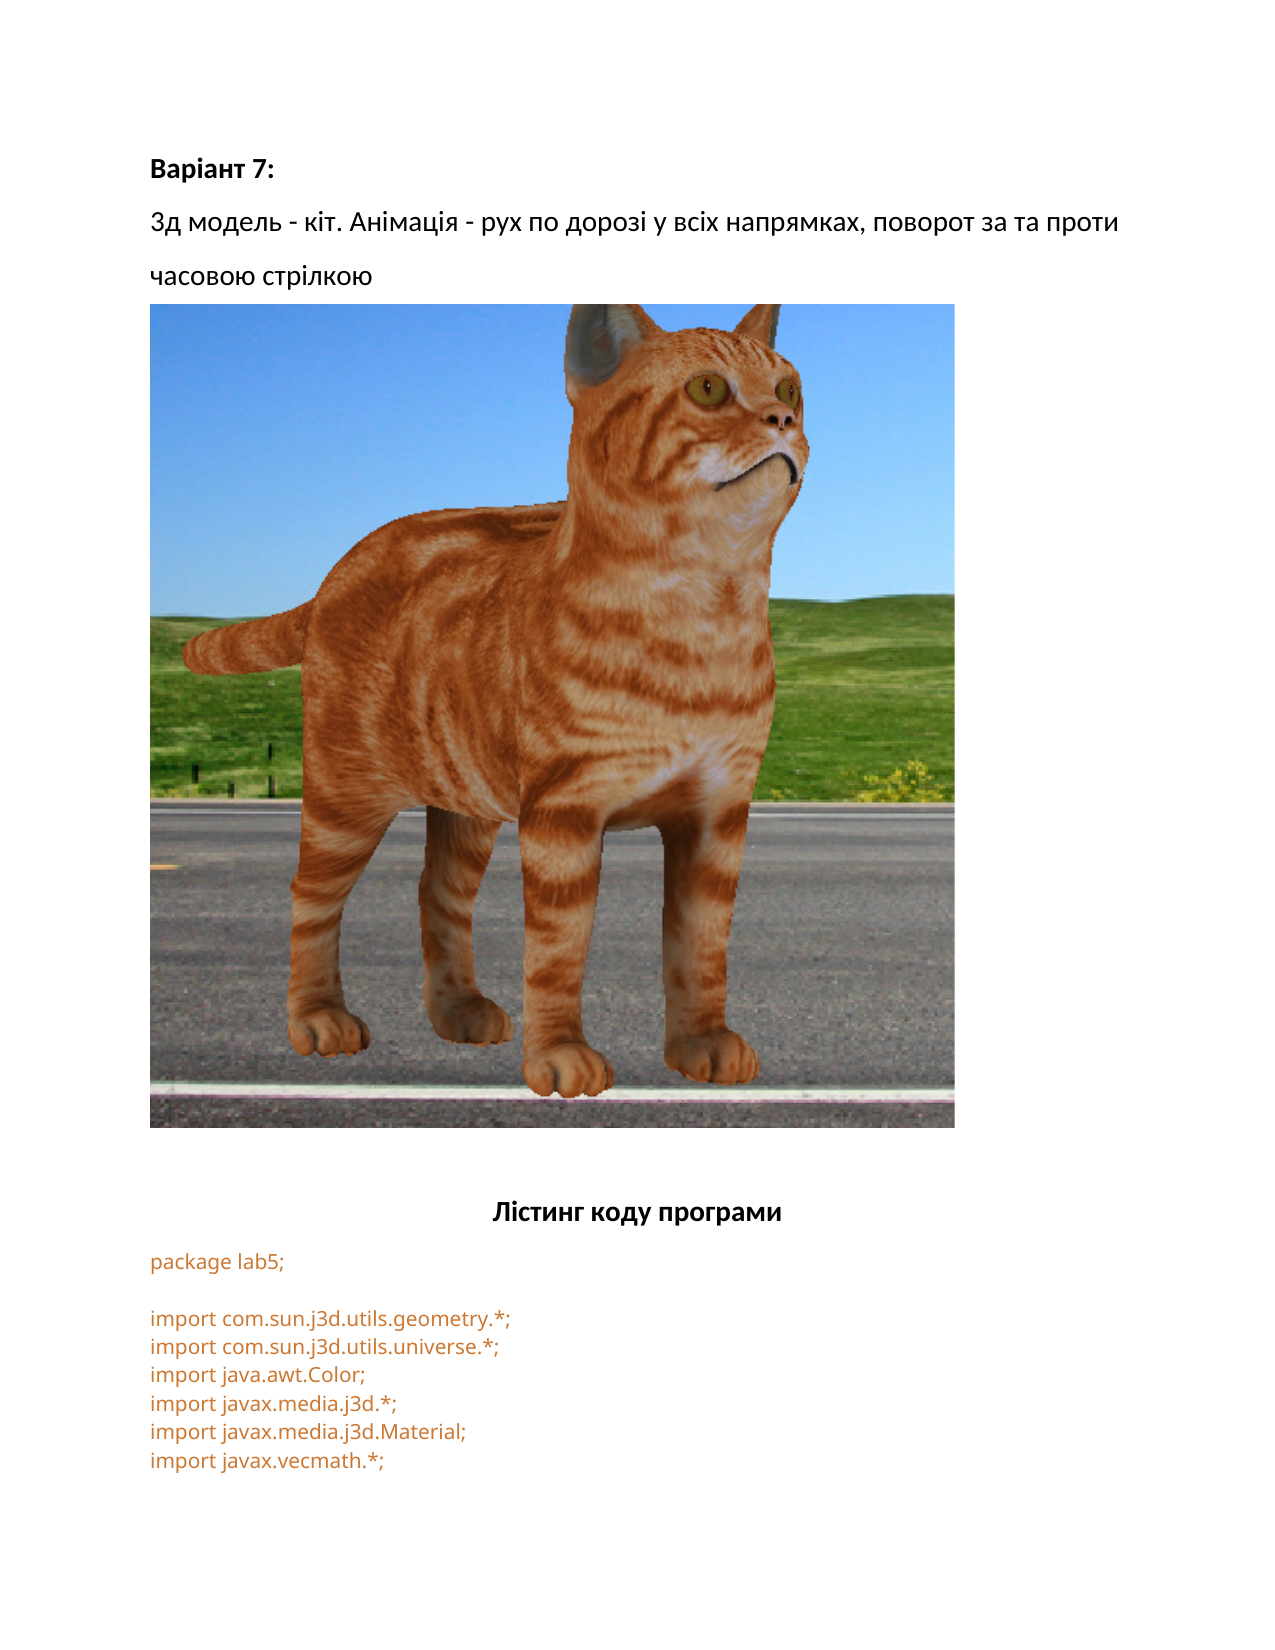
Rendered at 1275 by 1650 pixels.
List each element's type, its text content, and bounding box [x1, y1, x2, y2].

text Лістинг коду програми [150, 1193, 1125, 1229]
text import javax.media.j3d.*; [150, 1389, 1125, 1417]
text import com.sun.j3d.utils.geometry.*; [150, 1304, 1125, 1332]
text package lab5; [150, 1247, 1125, 1275]
text import java.awt.Color; [150, 1361, 1125, 1389]
text import com.sun.j3d.utils.universe.*; [150, 1332, 1125, 1361]
picture [150, 304, 955, 1128]
text import javax.media.j3d.Material; [150, 1417, 1125, 1446]
text import javax.vecmath.*; [150, 1446, 1125, 1474]
